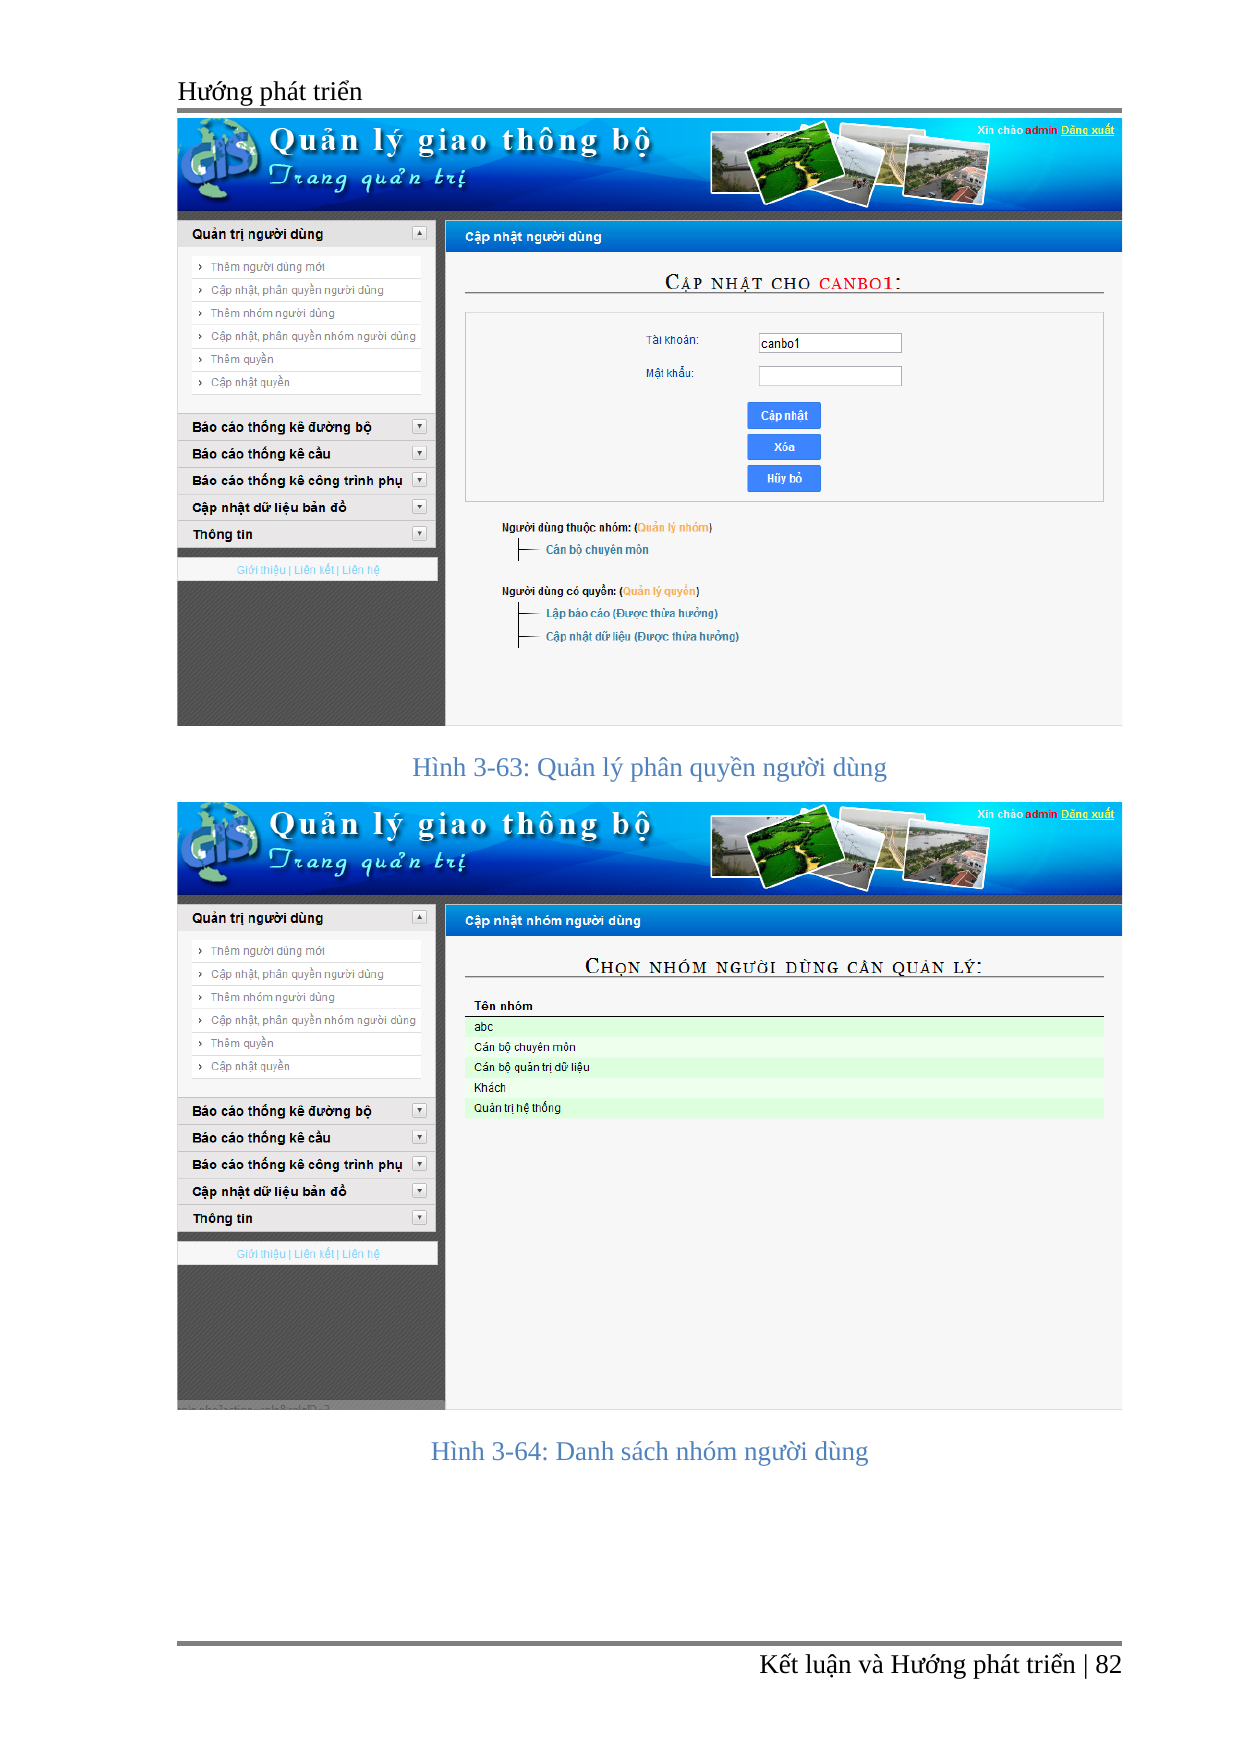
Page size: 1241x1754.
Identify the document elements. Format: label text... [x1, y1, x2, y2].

picture [472, 137, 476, 148]
picture [177, 118, 1123, 726]
picture [287, 131, 293, 148]
picture [389, 136, 396, 147]
picture [519, 813, 524, 833]
picture [329, 820, 338, 833]
picture [472, 821, 476, 832]
picture [201, 802, 210, 808]
picture [519, 129, 524, 149]
picture [505, 816, 510, 833]
picture [459, 820, 464, 833]
picture [287, 815, 293, 832]
picture [614, 813, 618, 833]
picture [505, 132, 510, 149]
picture [481, 821, 485, 832]
picture [389, 820, 396, 831]
picture [644, 820, 649, 833]
picture [623, 136, 628, 147]
picture [623, 820, 628, 831]
picture [177, 802, 1123, 1410]
picture [201, 118, 210, 124]
picture [614, 129, 618, 149]
picture [459, 136, 464, 149]
picture [329, 136, 338, 149]
picture [644, 136, 649, 149]
picture [481, 137, 485, 148]
